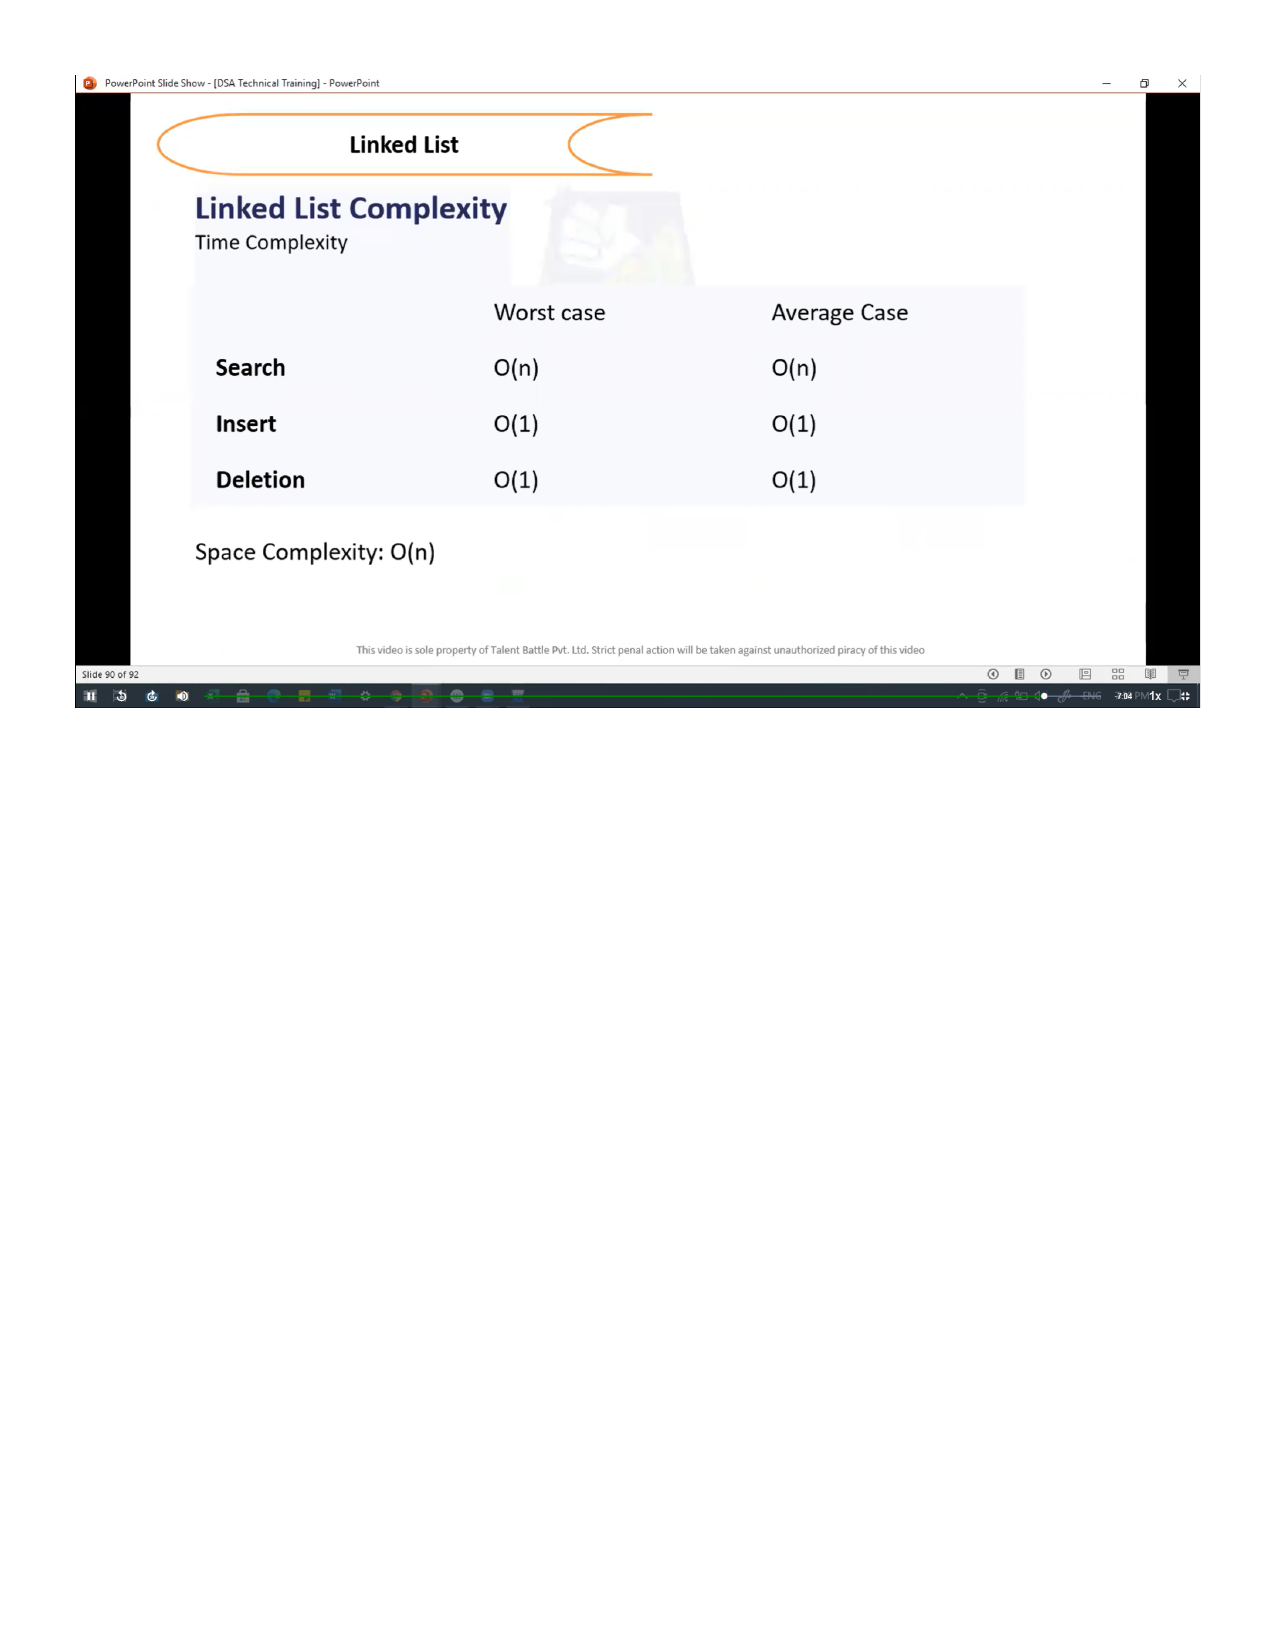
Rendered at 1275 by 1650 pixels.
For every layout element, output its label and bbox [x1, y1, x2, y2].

picture [75, 75, 1200, 708]
